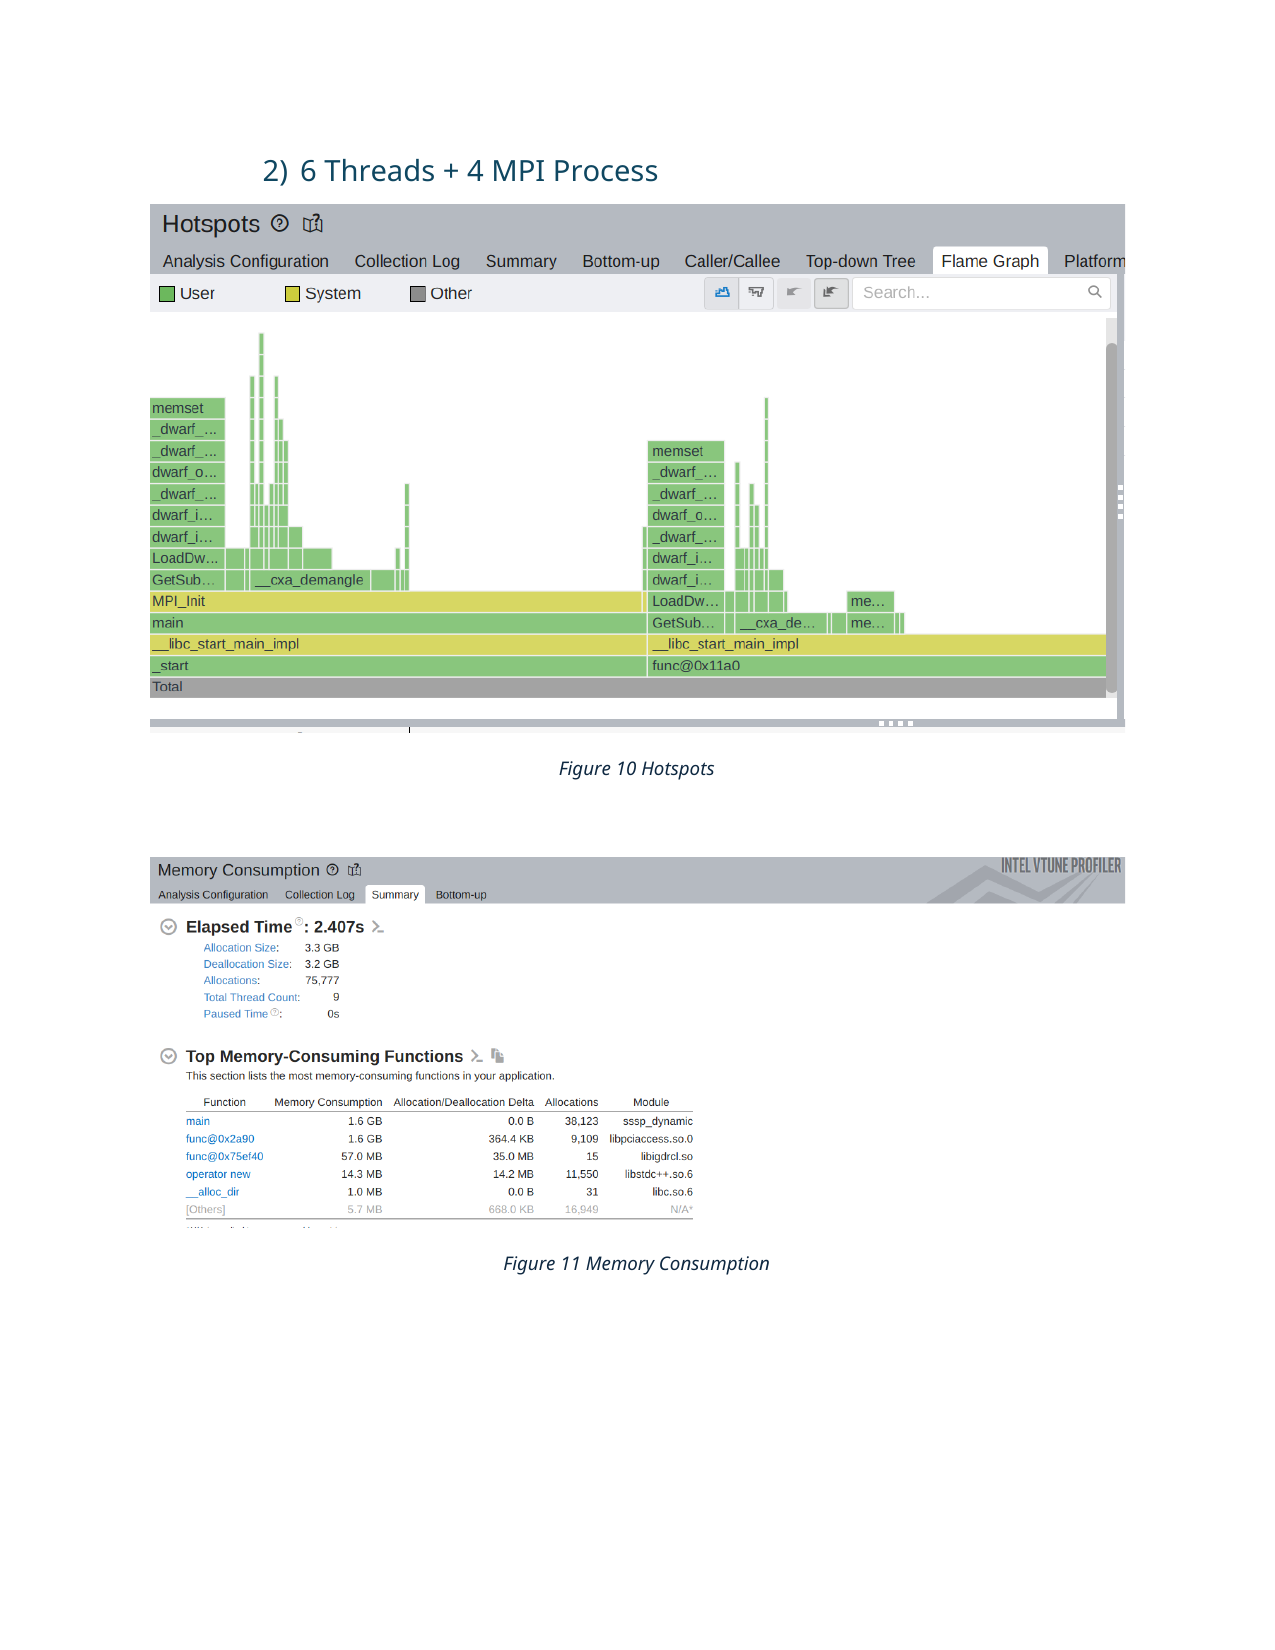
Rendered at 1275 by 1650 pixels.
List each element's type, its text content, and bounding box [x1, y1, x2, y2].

picture [150, 857, 1125, 1228]
picture [150, 204, 1125, 733]
subtitle 6 Threads + 4 MPI Process [262, 150, 1125, 190]
